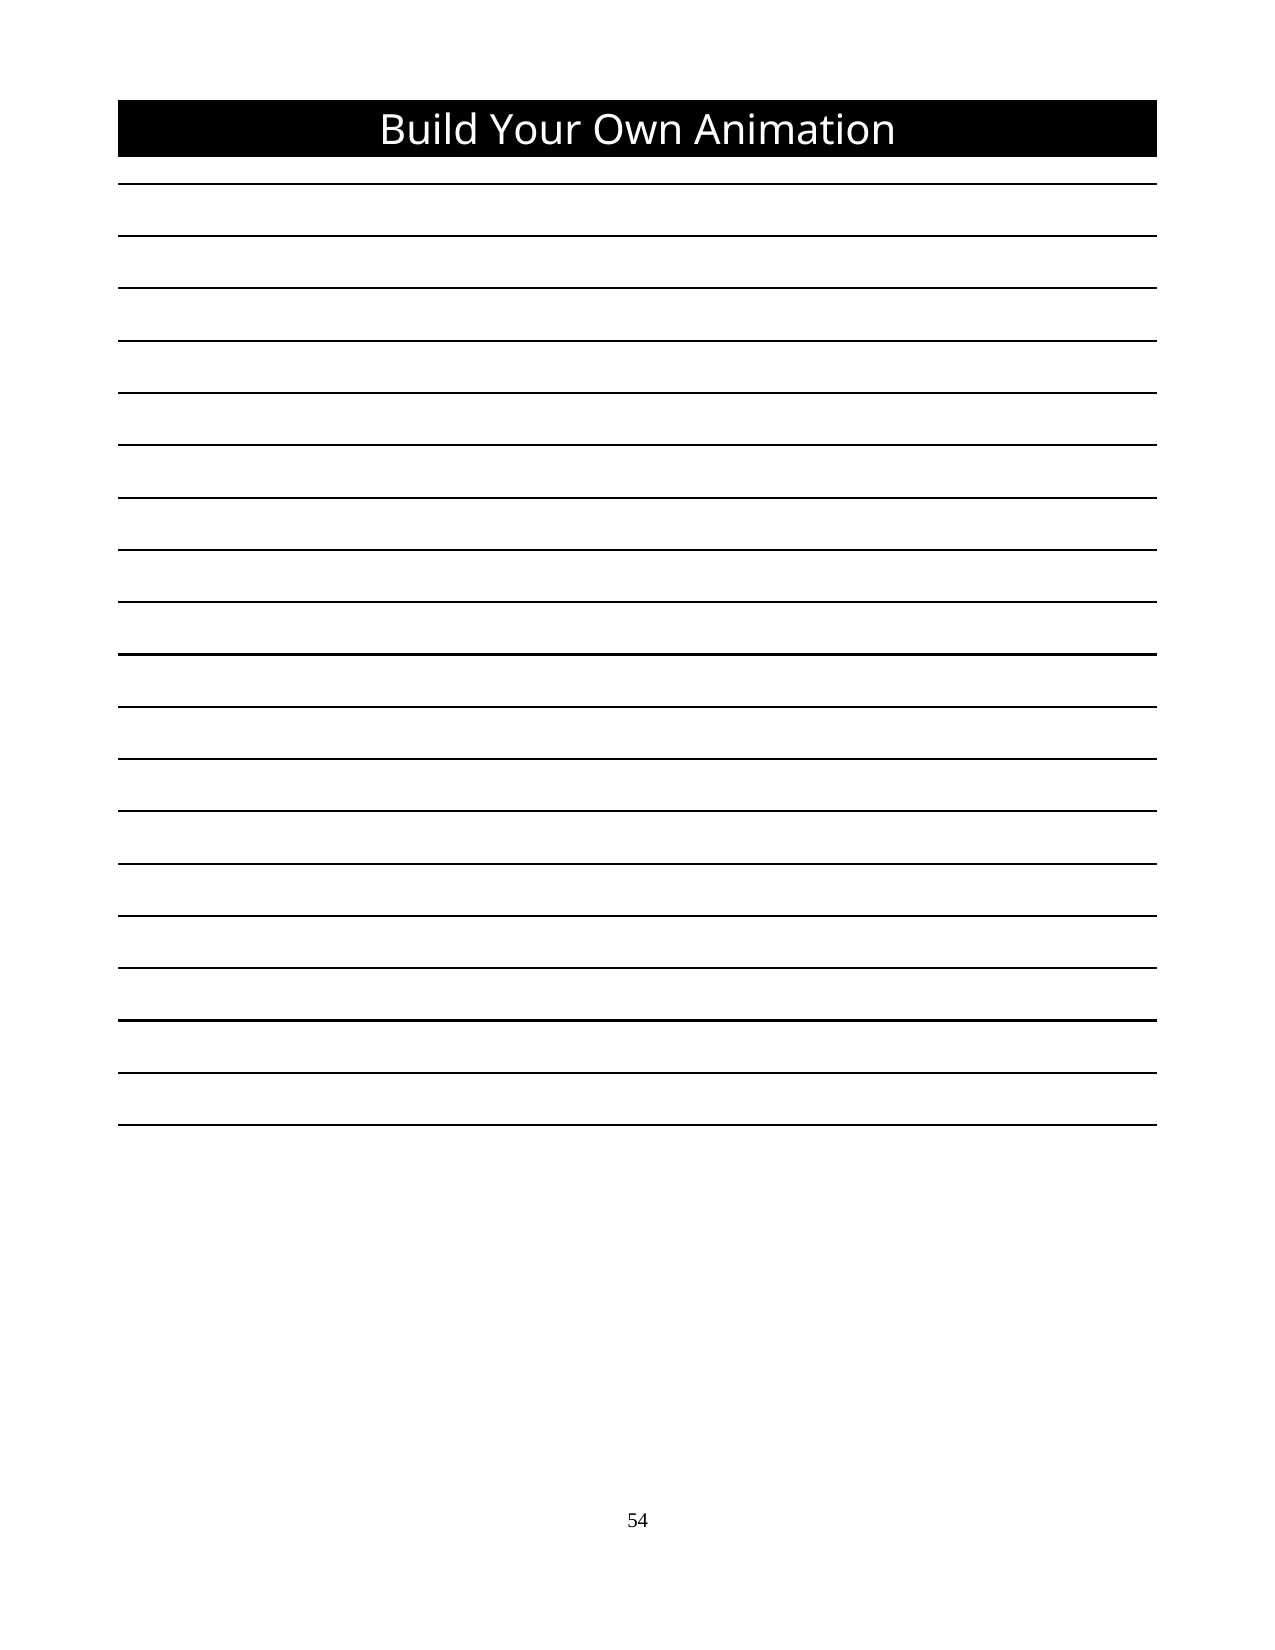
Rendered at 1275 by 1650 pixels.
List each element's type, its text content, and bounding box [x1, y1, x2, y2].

subtitle Build Your Own Animation [118, 100, 1157, 157]
